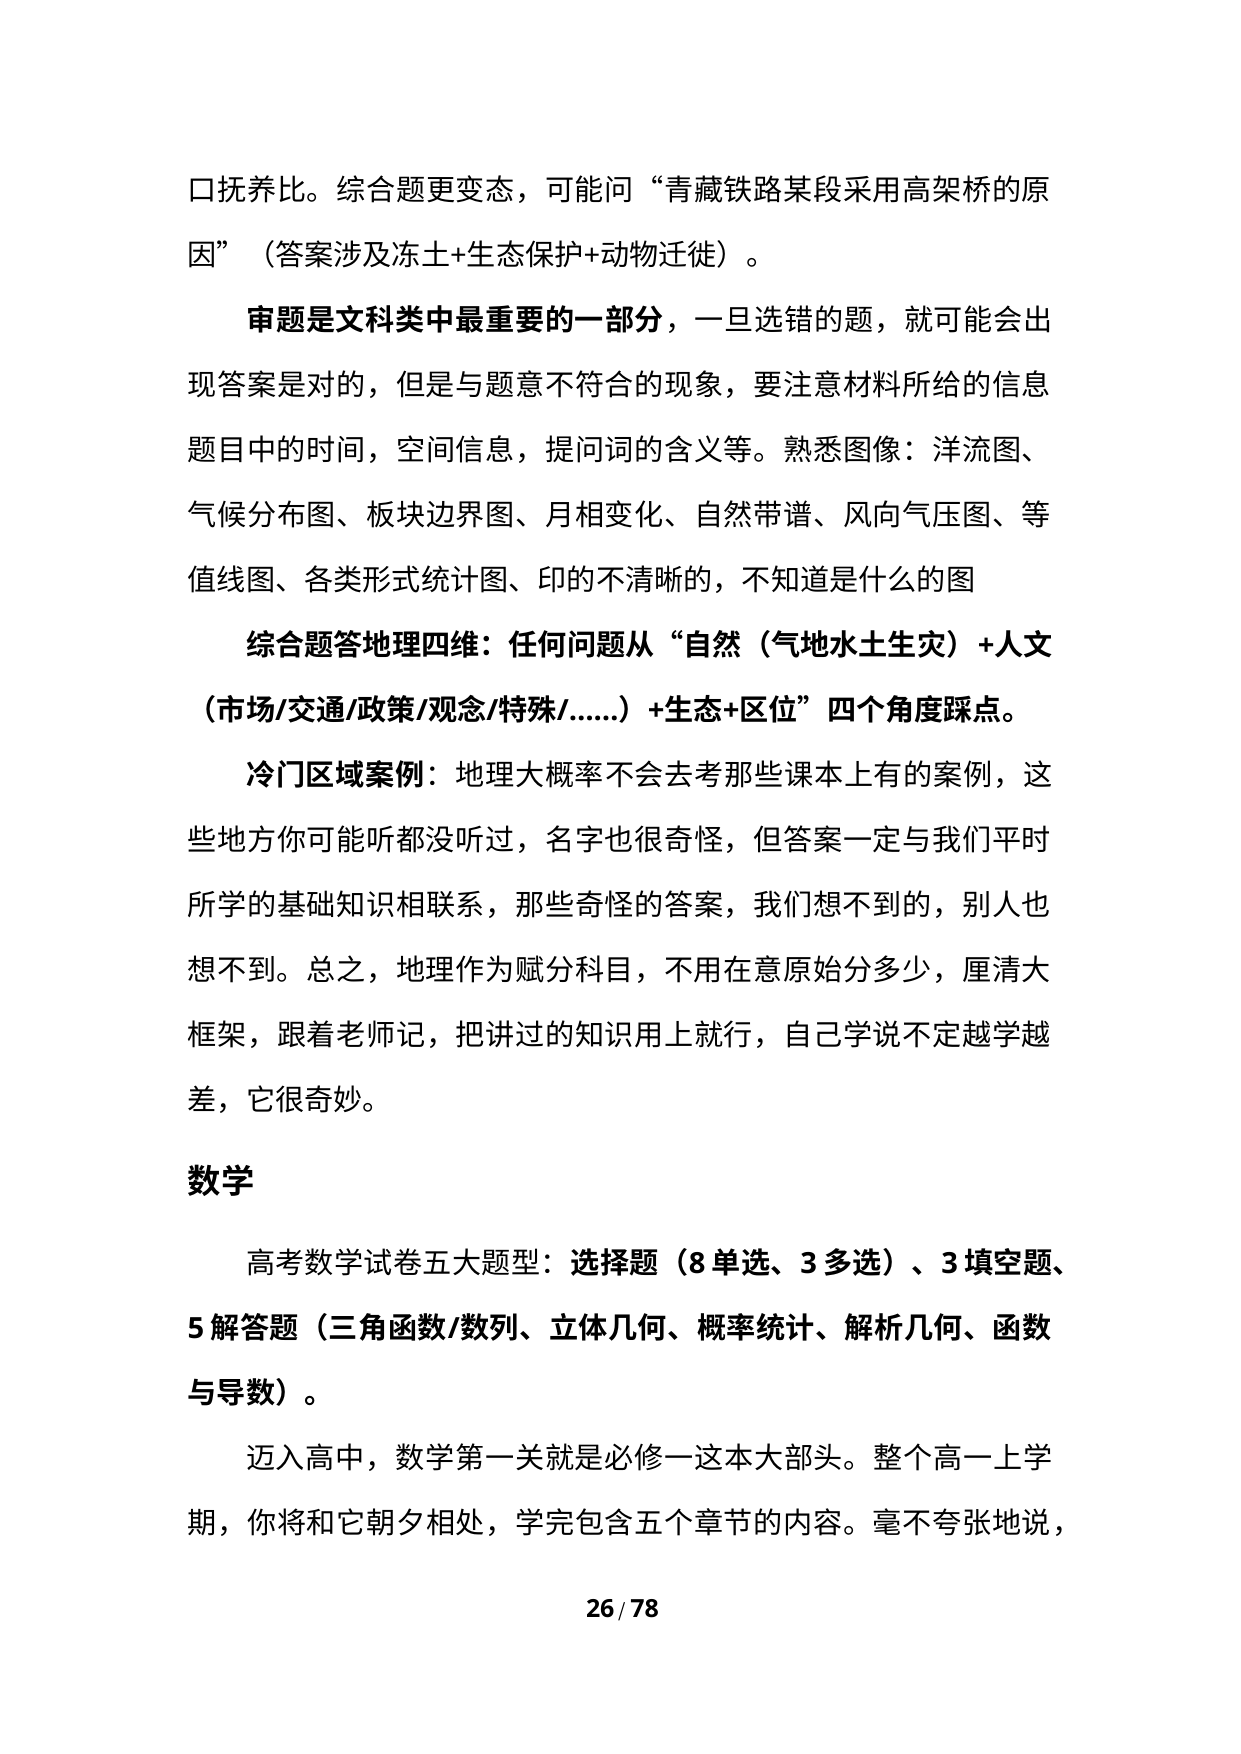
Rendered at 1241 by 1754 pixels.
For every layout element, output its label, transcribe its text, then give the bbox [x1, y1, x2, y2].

text 高考数学试卷五大题型：选择题（8单选、3多选）、3填空题、5解答题（三角函数/数列、立体几何、概率统计、解析几何、函数与导数）。 [187, 1228, 1053, 1423]
text 综合题答地理四维：任何问题从“自然（气地水土生灾）+人文（市场/交通/政策/观念/特殊/……）+生态+区位”四个角度踩点。 [187, 611, 1053, 741]
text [187, 156, 1053, 286]
text 冷门区域案例：地理大概率不会去考那些课本上有的案例，这些地方你可能听都没听过，名字也很奇怪，但答案一定与我们平时所学的基础知识相联系，那些奇怪的答案，我们想不到的，别人也想不到。总之，地理作为赋分科目，不用在意原始分多少，厘清大框架，跟着老师记，把讲过的知识用上就行，自己学说不定越学越差，它很奇妙。 [187, 741, 1053, 1131]
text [187, 1423, 1053, 1553]
text 数学 [187, 1147, 1053, 1212]
text 审题是文科类中最重要的一部分，一旦选错的题，就可能会出现答案是对的，但是与题意不符合的现象，要注意材料所给的信息题目中的时间，空间信息，提问词的含义等。熟悉图像：洋流图、气候分布图、板块边界图、月相变化、自然带谱、风向气压图、等值线图、各类形式统计图、印的不清晰的，不知道是什么的图 [187, 286, 1053, 611]
